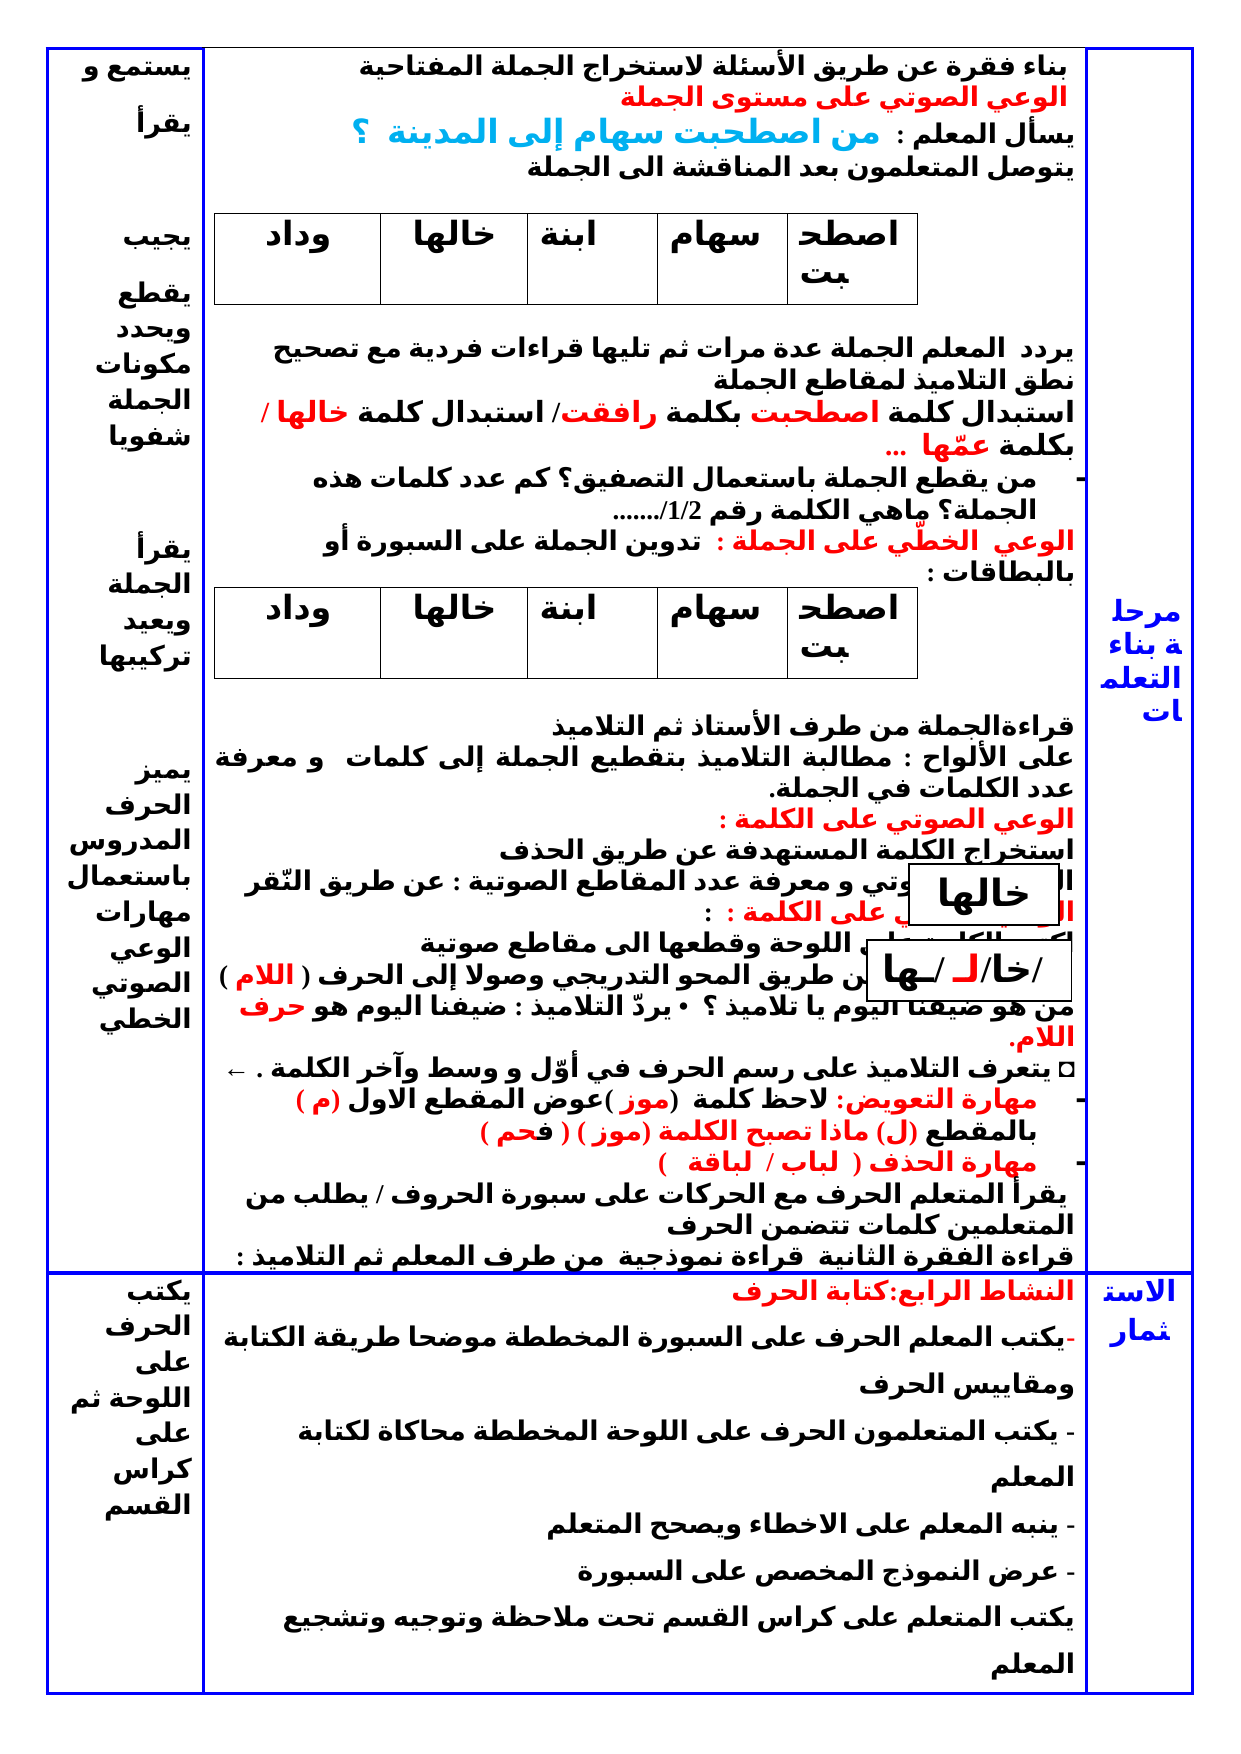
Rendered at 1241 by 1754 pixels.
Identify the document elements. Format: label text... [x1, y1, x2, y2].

table_cell يستمع و يقرأ يجيب يقطع ويحدد مكونات الجملة شفويا يقرأ الجملة ويعيد تركيبها يميز الحرف المدروس باستعمال مهارات الوعي الصوتي الخطي [49, 50, 202, 1271]
table_cell النشاط الرابع:كتابة الحرف -يكتب المعلم الحرف على السبورة المخططة موضحا طريقة الكتابة ومقاييس الحرف - يكتب المتعلمون الحرف على اللوحة المخططة محاكاة لكتابة المعلم - ينبه المعلم على الاخطاء ويصحح المتعلم - عرض النموذج المخصص على السبورة يكتب المتعلم على كراس القسم تحت ملاحظة وتوجيه وتشجيع المعلم [205, 1275, 1085, 1692]
table_cell الاستثمار [1088, 1275, 1191, 1692]
table_cell مرحلة بناء التعلمات [1088, 50, 1191, 1271]
table_cell بناء فقرة عن طريق الأسئلة لاستخراج الجملة المفتاحية الوعي الصوتي على مستوى الجملة يسأل المعلم : من اصطحبت سهام إلى المدينة ؟ يتوصل المتعلمون بعد المناقشة الى الجملة يردد المعلم الجملة عدة مرات ثم تليها قراءات فردية مع تصحيح نطق التلاميذ لمقاطع الجملة استبدال كلمة اصطحبت بكلمة رافقت/ استبدال كلمة خالها / بكلمة عمّها ... من يقطع الجملة باستعمال التصفيق؟ كم عدد كلمات هذه الجملة؟ ماهي الكلمة رقم 1/2/....... الوعي الخطّي على الجملة : تدوين الجملة على السبورة أو بالبطاقات : قراءةالجملة من طرف الأستاذ ثم التلاميذ على الألواح : مطالبة التلاميذ بتقطيع الجملة إلى كلمات و معرفة عدد الكلمات في الجملة. الوعي الصوتي على الكلمة : استخراج الكلمة المستهدفة عن طريق الحذف التقطيع الصوتي و معرفة عدد المقاطع الصوتية : عن طريق النّقر الوعي الخطّي على الكلمة : : اكتب الكلمة على اللوحة وقطعها الى مقاطع صوتية عزل المقاطع عن طريق المحو التدريجي وصولا إلى الحرف ( اللام ) من هو ضيفنا اليوم يا تلاميذ ؟ • يردّ التلاميذ : ضيفنا اليوم هو حرف اللام. ◘ يتعرف التلاميذ على رسم الحرف في أوّل و وسط وآخر الكلمة . ← مهارة التعويض: لاحظ كلمة (موز )عوض المقطع الاول (م ) بالمقطع (ل) ماذا تصبح الكلمة (موز ) ( فحم ) مهارة الحذف ( لباب / لباقة ) يقرأ المتعلم الحرف مع الحركات على سبورة الحروف / يطلب من المتعلمين كلمات تتضمن الحرف قراءة الفقرة الثانية قراءة نموذجية من طرف المعلم ثم التلاميذ : [205, 48, 1085, 1271]
table_cell يكتب الحرف على اللوحة ثم على كراس القسم [49, 1275, 202, 1692]
